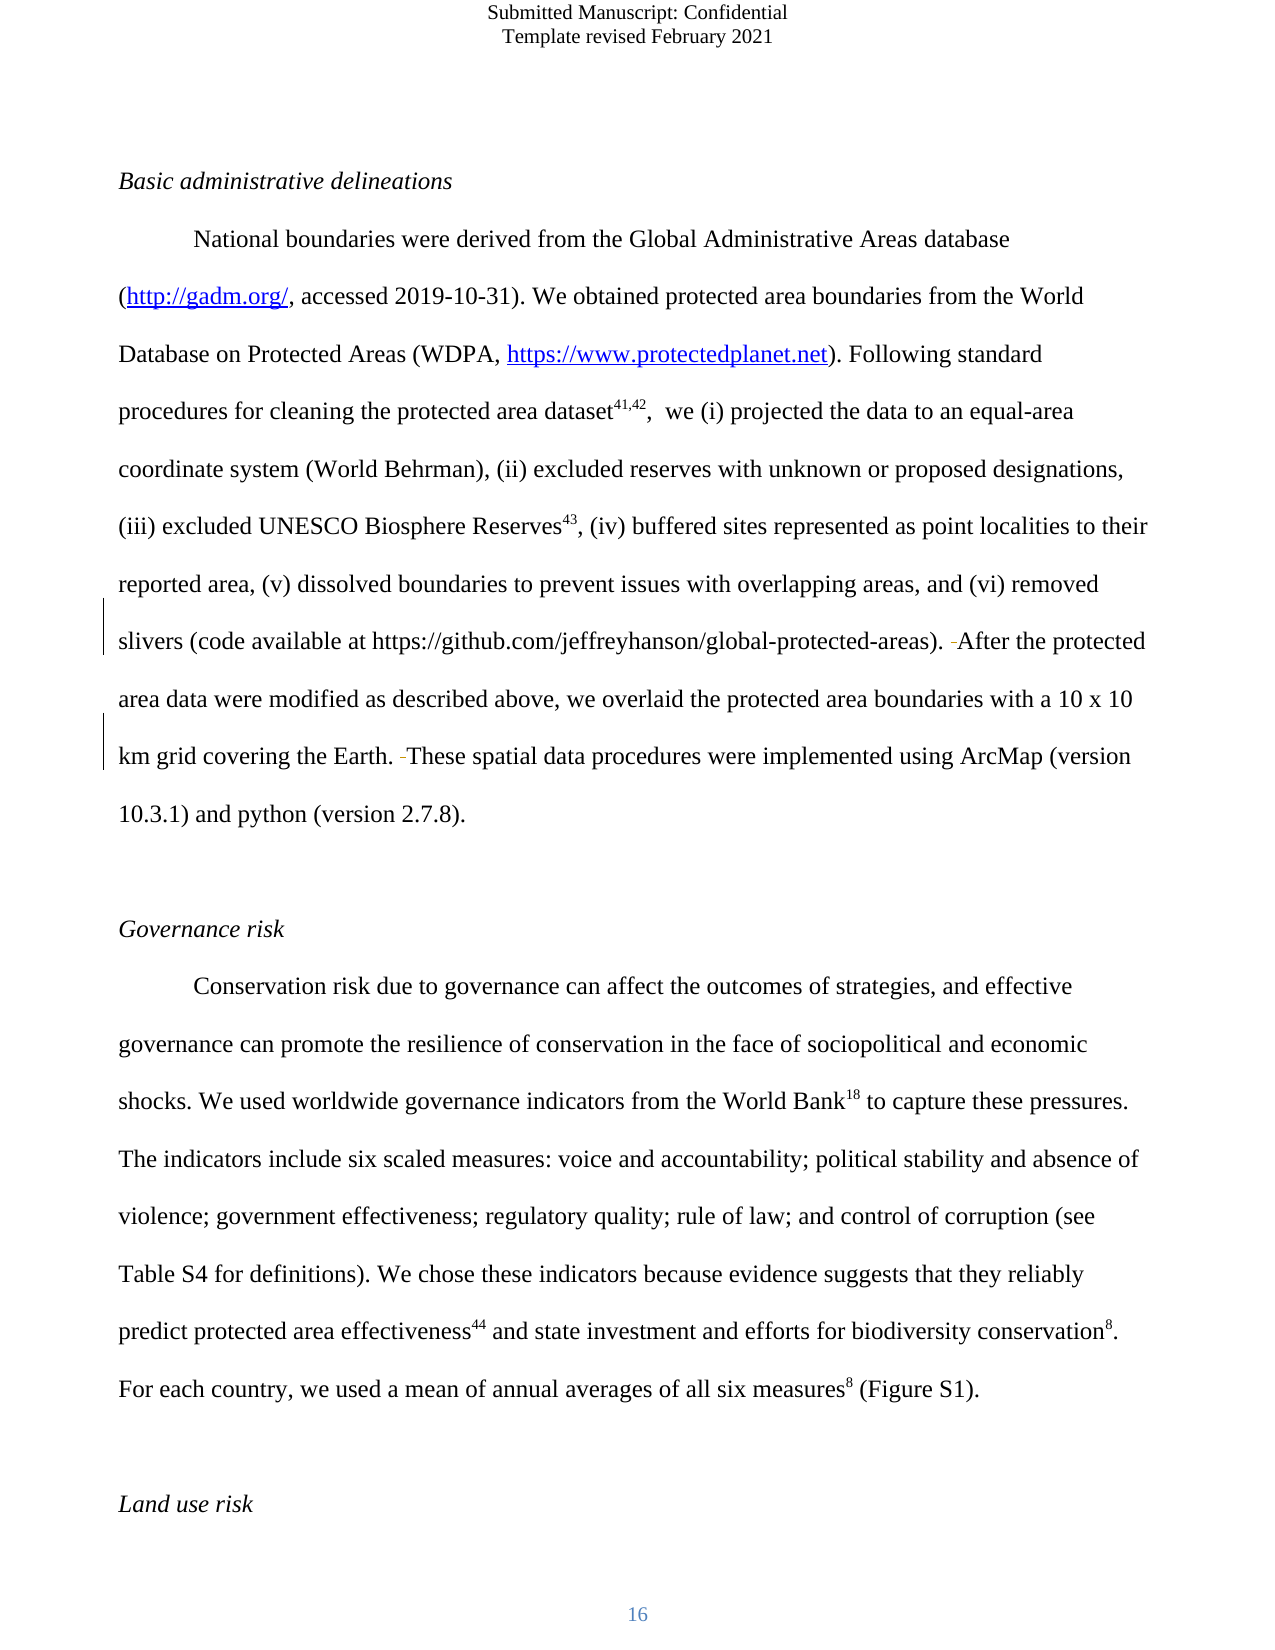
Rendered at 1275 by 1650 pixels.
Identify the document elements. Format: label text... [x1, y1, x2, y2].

text Governance risk [118, 914, 1157, 942]
text National boundaries were derived from the Global Administrative Areas database (http://gadm.org/, accessed 2019-10-31). We obtained protected area boundaries from the World Database on Protected Areas (WDPA, https://www.protectedplanet.net). Following standard procedures for cleaning the protected area dataset41,42, we (i) projected the data to an equal-area coordinate system (World Behrman), (ii) excluded reserves with unknown or proposed designations, (iii) excluded UNESCO Biosphere Reserves43, (iv) buffered sites represented as point localities to their reported area, (v) dissolved boundaries to prevent issues with overlapping areas, and (vi) removed slivers (code available at https://github.com/jeffreyhanson/global-protected-areas). After the protected area data were modified as described above, we overlaid the protected area boundaries with a 10 x 10 km grid covering the Earth. These spatial data procedures were implemented using ArcMap (version 10.3.1) and python (version 2.7.8). [118, 224, 1157, 827]
text Land use risk [118, 1489, 1157, 1517]
text Conservation risk due to governance can affect the outcomes of strategies, and effective governance can promote the resilience of conservation in the face of sociopolitical and economic shocks. We used worldwide governance indicators from the World Bank18 to capture these pressures. The indicators include six scaled measures: voice and accountability; political stability and absence of violence; government effectiveness; regulatory quality; rule of law; and control of corruption (see Table S4 for definitions). We chose these indicators because evidence suggests that they reliably predict protected area effectiveness44 and state investment and efforts for biodiversity conservation8. For each country, we used a mean of annual averages of all six measures8 (Figure S1). [118, 971, 1157, 1402]
text Basic administrative delineations [118, 166, 1157, 195]
